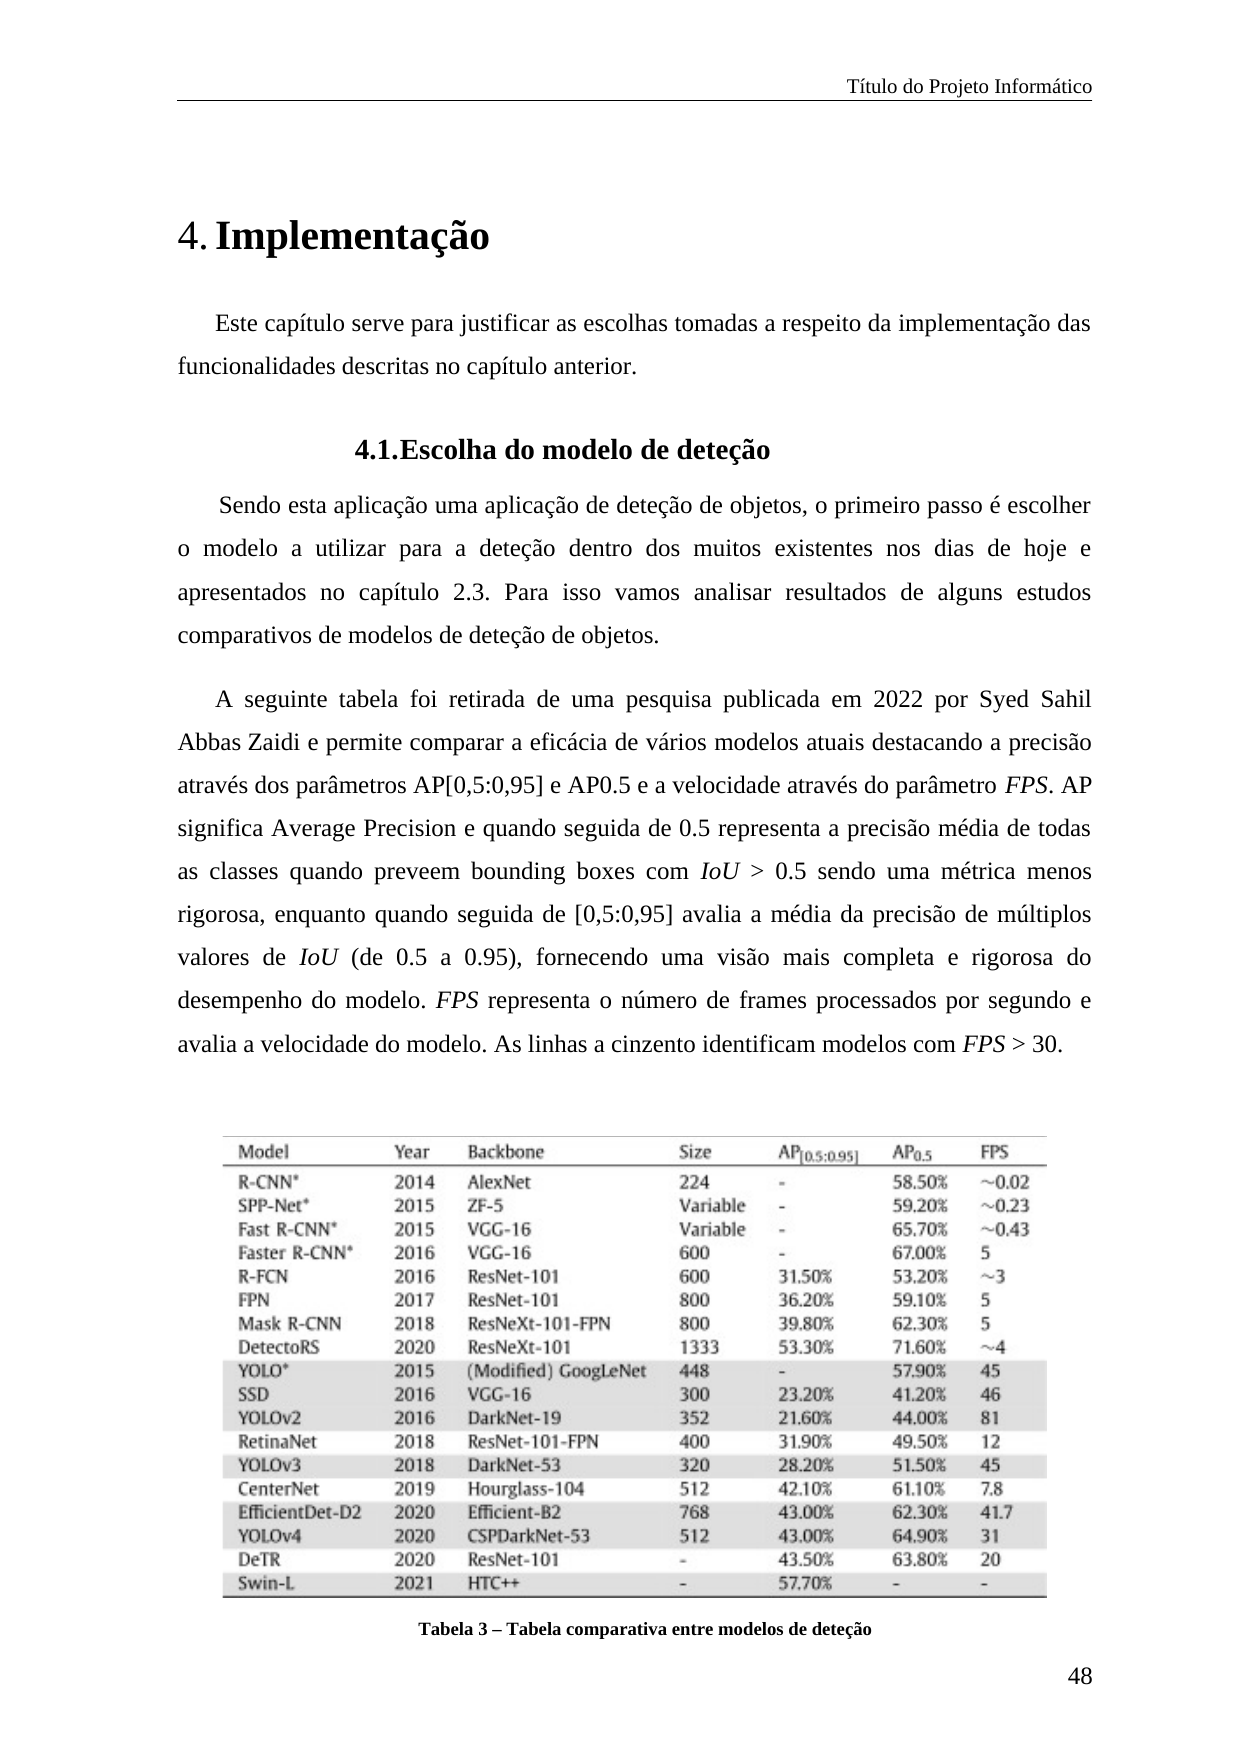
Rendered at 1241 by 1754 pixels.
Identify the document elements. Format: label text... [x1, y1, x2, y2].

subtitle Implementação [177, 210, 1092, 258]
text Este capítulo serve para justificar as escolhas tomadas a respeito da implementação das funcionalidades descritas no capítulo anterior. [177, 308, 1092, 380]
picture [222, 1136, 1047, 1598]
subtitle Escolha do modelo de deteção [354, 432, 1092, 465]
text Sendo esta aplicação uma aplicação de deteção de objetos, o primeiro passo é escolher o modelo a utilizar para a deteção dentro dos muitos existentes nos dias de hoje e apresentados no capítulo 2.3. Para isso vamos analisar resultados de alguns estudos comparativos de modelos de deteção de objetos. [177, 490, 1092, 648]
text A seguinte tabela foi retirada de uma pesquisa publicada em 2022 por Syed Sahil Abbas Zaidi e permite comparar a eficácia de vários modelos atuais destacando a precisão através dos parâmetros AP[0,5:0,95] e AP0.5 e a velocidade através do parâmetro FPS. AP significa Average Precision e quando seguida de 0.5 representa a precisão média de todas as classes quando preveem bounding boxes com IoU > 0.5 sendo uma métrica menos rigorosa, enquanto quando seguida de [0,5:0,95] avalia a média da precisão de múltiplos valores de IoU (de 0.5 a 0.95), fornecendo uma visão mais completa e rigorosa do desempenho do modelo. FPS representa o número de frames processados por segundo e avalia a velocidade do modelo. As linhas a cinzento identificam modelos com FPS > 30. [177, 684, 1092, 1057]
